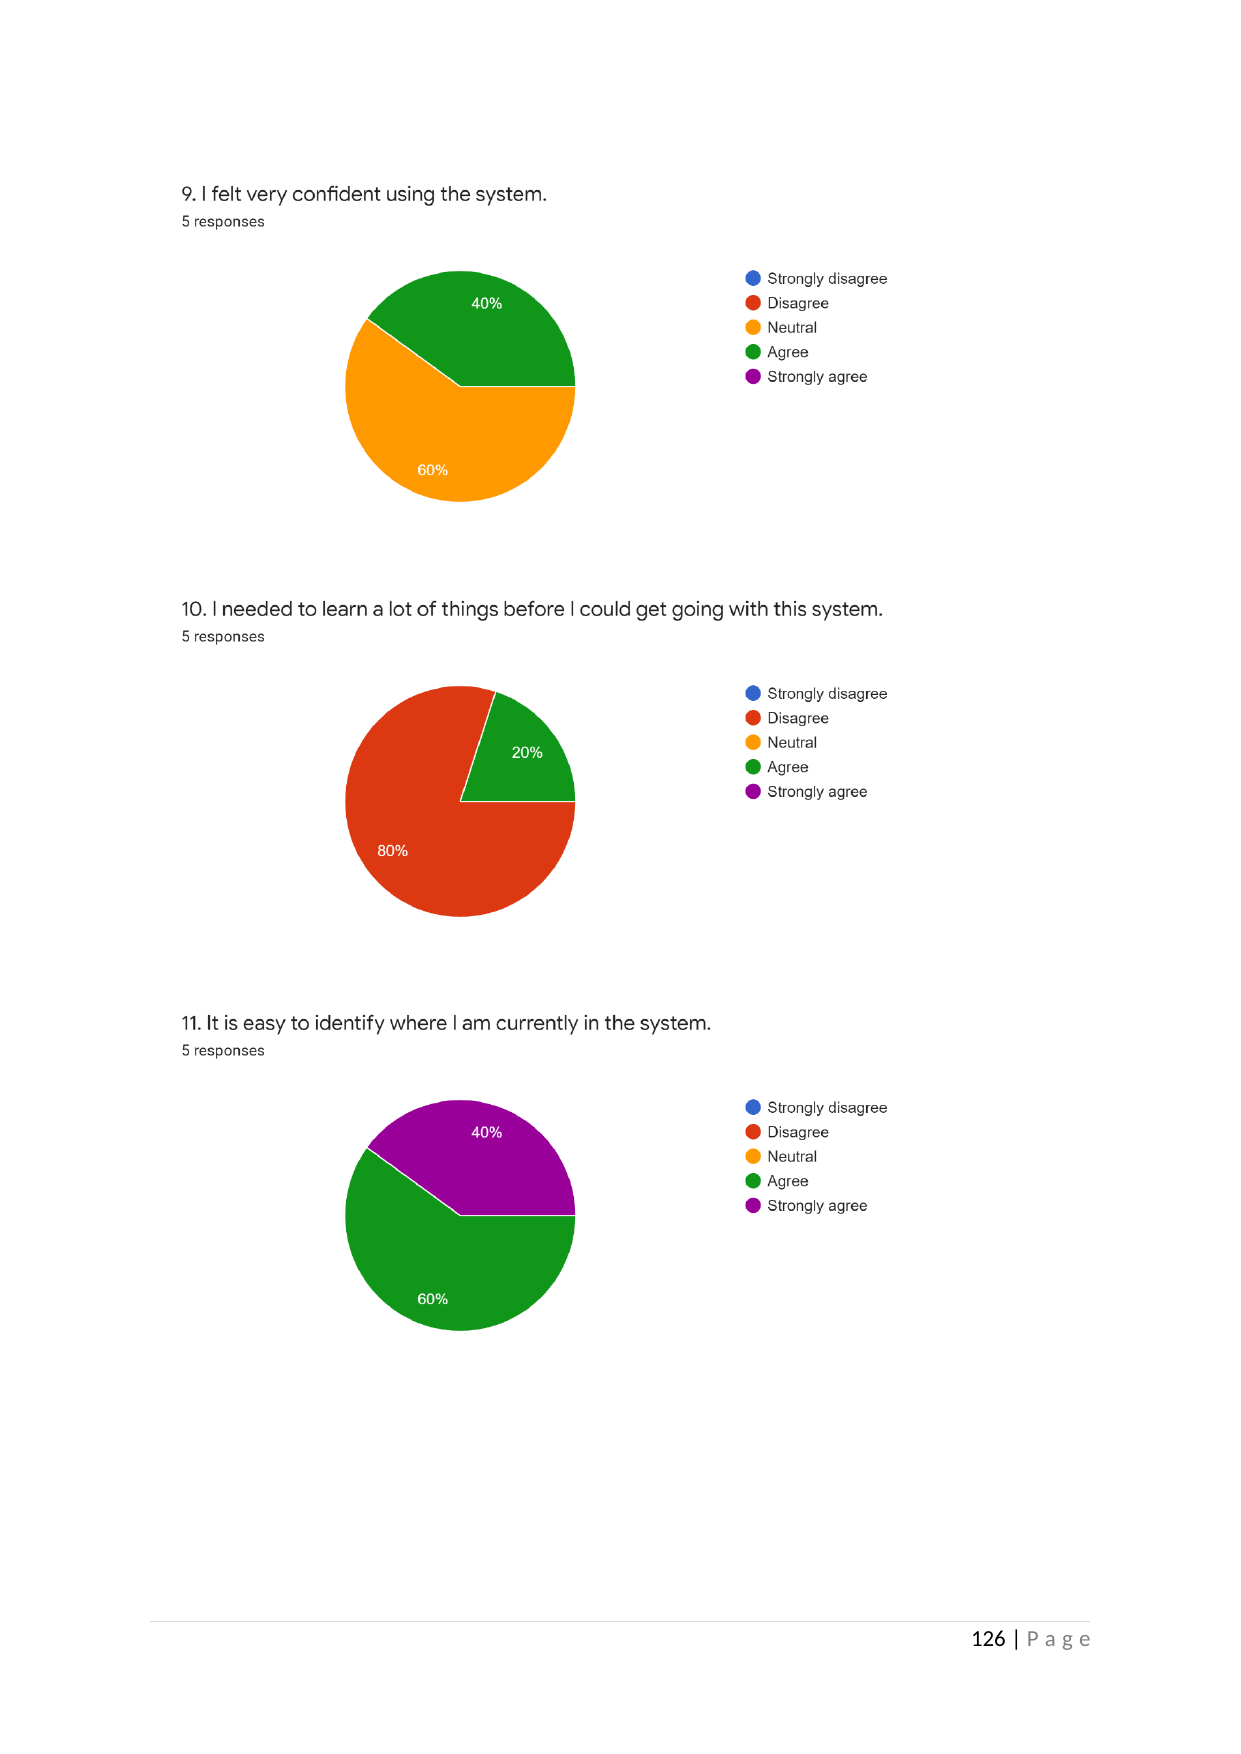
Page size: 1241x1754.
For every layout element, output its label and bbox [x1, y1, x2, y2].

picture [150, 978, 1091, 1375]
picture [150, 150, 1091, 546]
picture [150, 564, 1091, 961]
